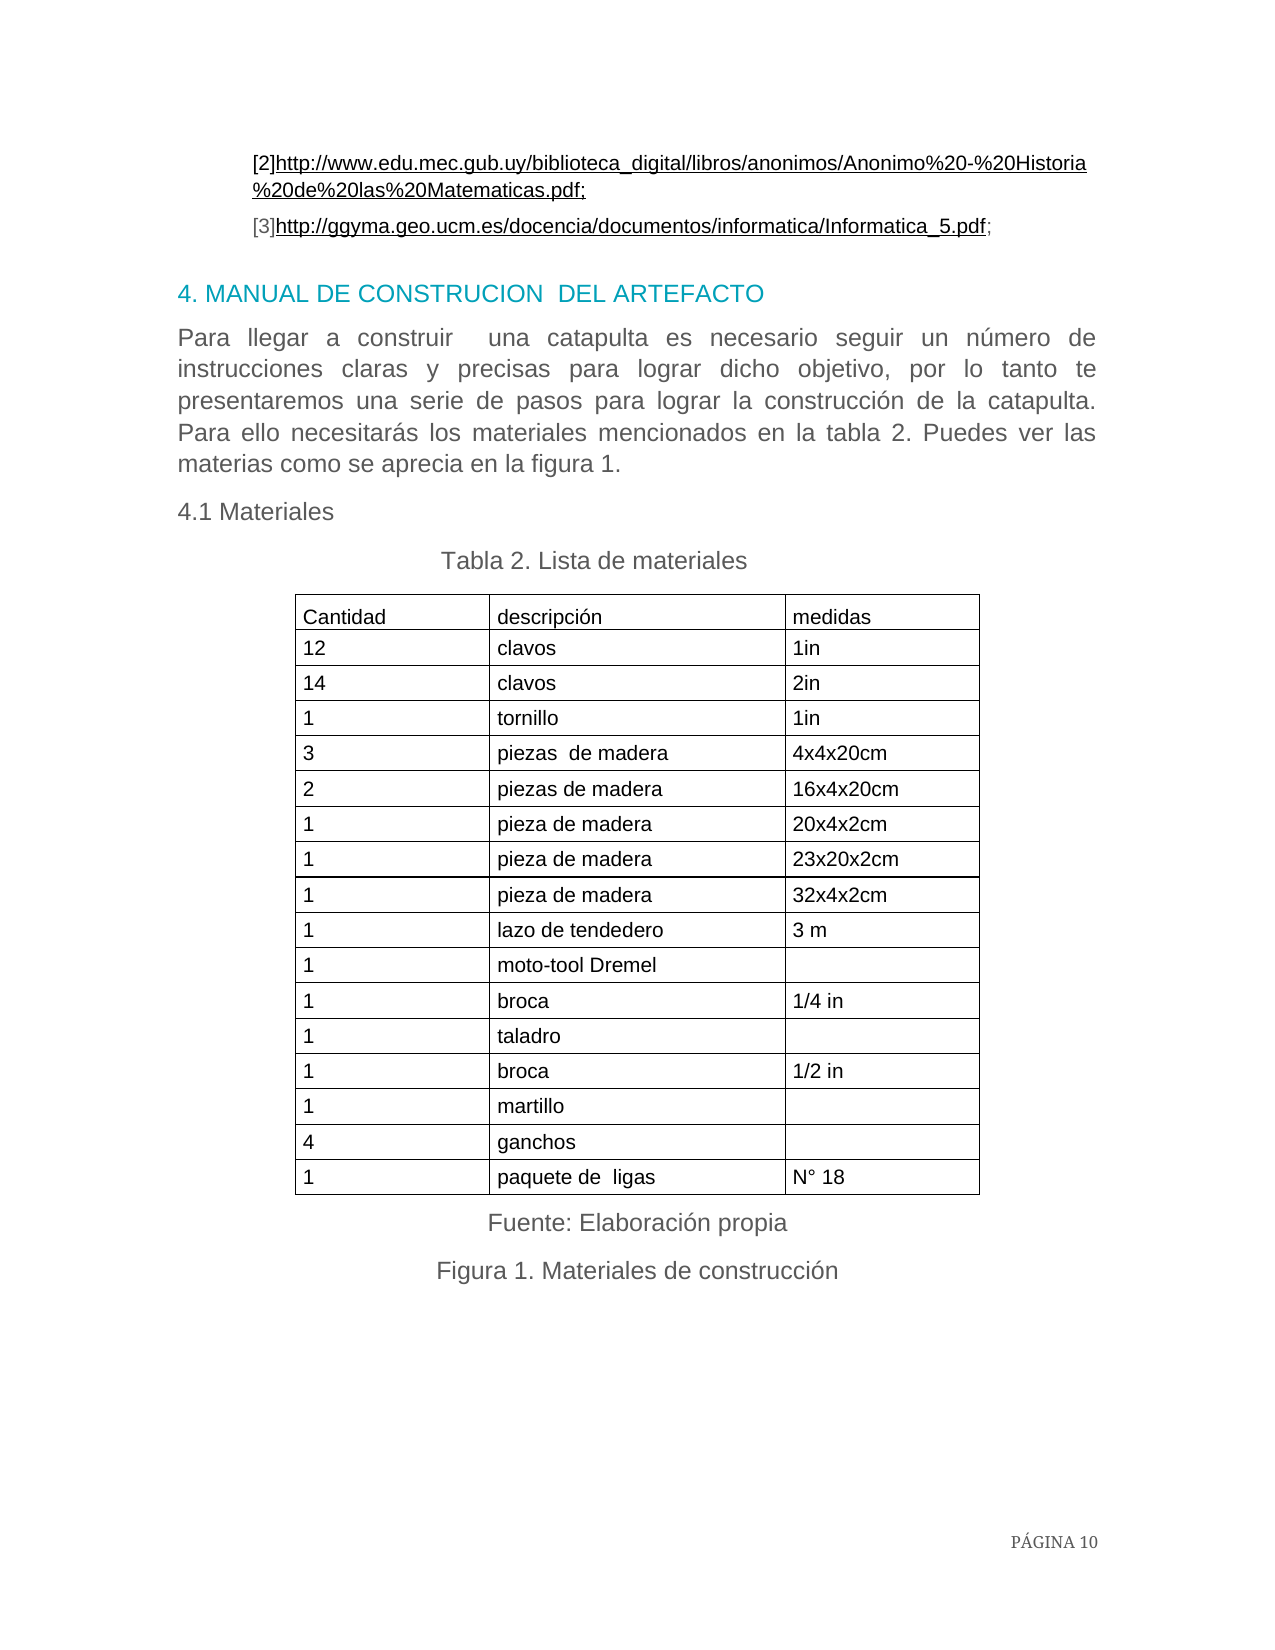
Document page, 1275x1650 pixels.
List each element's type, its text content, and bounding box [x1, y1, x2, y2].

table_cell 1 [296, 701, 489, 735]
table_cell 20x4x2cm [786, 807, 979, 841]
table_cell 1 [296, 948, 489, 982]
table_cell pieza de madera [490, 807, 785, 841]
table_cell 2in [786, 666, 979, 700]
text Para llegar a construir una catapulta es necesario seguir un número de instrucciones claras y precisas para lograr dicho objetivo, por lo tanto te presentaremos una serie de pasos para lograr la construcción de la catapulta. Para ello necesitarás los materiales mencionados en la tabla 2. Puedes ver las materias como se aprecia en la figura 1. [177, 323, 1098, 478]
table_cell 1 [296, 983, 489, 1018]
table_cell 1 [296, 1160, 489, 1194]
table_cell moto-tool Dremel [490, 948, 785, 982]
table_cell broca [490, 1054, 785, 1088]
text Tabla 2. Lista de materiales [177, 546, 1098, 574]
table_cell 4x4x20cm [786, 736, 979, 770]
table_cell 16x4x20cm [786, 771, 979, 806]
table_cell 1 [296, 913, 489, 947]
table_cell [786, 1125, 979, 1159]
table_cell 14 [296, 666, 489, 700]
table_cell pieza de madera [490, 842, 785, 876]
table_cell clavos [490, 630, 785, 664]
table_cell taladro [490, 1019, 785, 1053]
table_cell 1 [296, 1019, 489, 1053]
table_cell pieza de madera [490, 878, 785, 912]
table_cell piezas de madera [490, 771, 785, 806]
table_cell clavos [490, 666, 785, 700]
table_cell 3 m [786, 913, 979, 947]
subtitle 4. MANUAL DE CONSTRUCION DEL ARTEFACTO [177, 279, 1098, 308]
table_cell [786, 1019, 979, 1053]
table_header descripción [490, 595, 785, 629]
text 4.1 Materiales [177, 497, 1098, 526]
table_cell [786, 948, 979, 982]
table_cell paquete de ligas [490, 1160, 785, 1194]
table_cell 23x20x2cm [786, 842, 979, 876]
table_cell 1 [296, 807, 489, 841]
text [2]http://www.edu.mec.gub.uy/biblioteca_digital/libros/anonimos/Anonimo%20-%20Historia%20de%20las%20Matematicas.pdf; [252, 148, 1098, 201]
text Figura 1. Materiales de construcción [177, 1256, 1098, 1285]
table_cell broca [490, 983, 785, 1018]
table_cell lazo de tendedero [490, 913, 785, 947]
table_cell 1 [296, 842, 489, 876]
table_cell 1/2 in [786, 1054, 979, 1088]
table_cell 3 [296, 736, 489, 770]
text Fuente: Elaboración propia [177, 1208, 1098, 1236]
table_cell [786, 1089, 979, 1123]
table_cell 12 [296, 630, 489, 664]
table_cell 1/4 in [786, 983, 979, 1018]
table_cell tornillo [490, 701, 785, 735]
table_cell 1in [786, 701, 979, 735]
table_header Cantidad [296, 595, 489, 629]
table_cell 2 [296, 771, 489, 806]
table_cell 1 [296, 1054, 489, 1088]
table_cell ganchos [490, 1125, 785, 1159]
table_cell 1 [296, 878, 489, 912]
table_cell piezas de madera [490, 736, 785, 770]
table_cell martillo [490, 1089, 785, 1123]
table_cell 4 [296, 1125, 489, 1159]
table_cell 1in [786, 630, 979, 664]
table_cell N° 18 [786, 1160, 979, 1194]
table_header medidas [786, 595, 979, 629]
table_cell 32x4x2cm [786, 878, 979, 912]
list [3]http://ggyma.geo.ucm.es/docencia/documentos/informatica/Informatica_5.pdf; [252, 214, 1098, 238]
table_cell 1 [296, 1089, 489, 1123]
